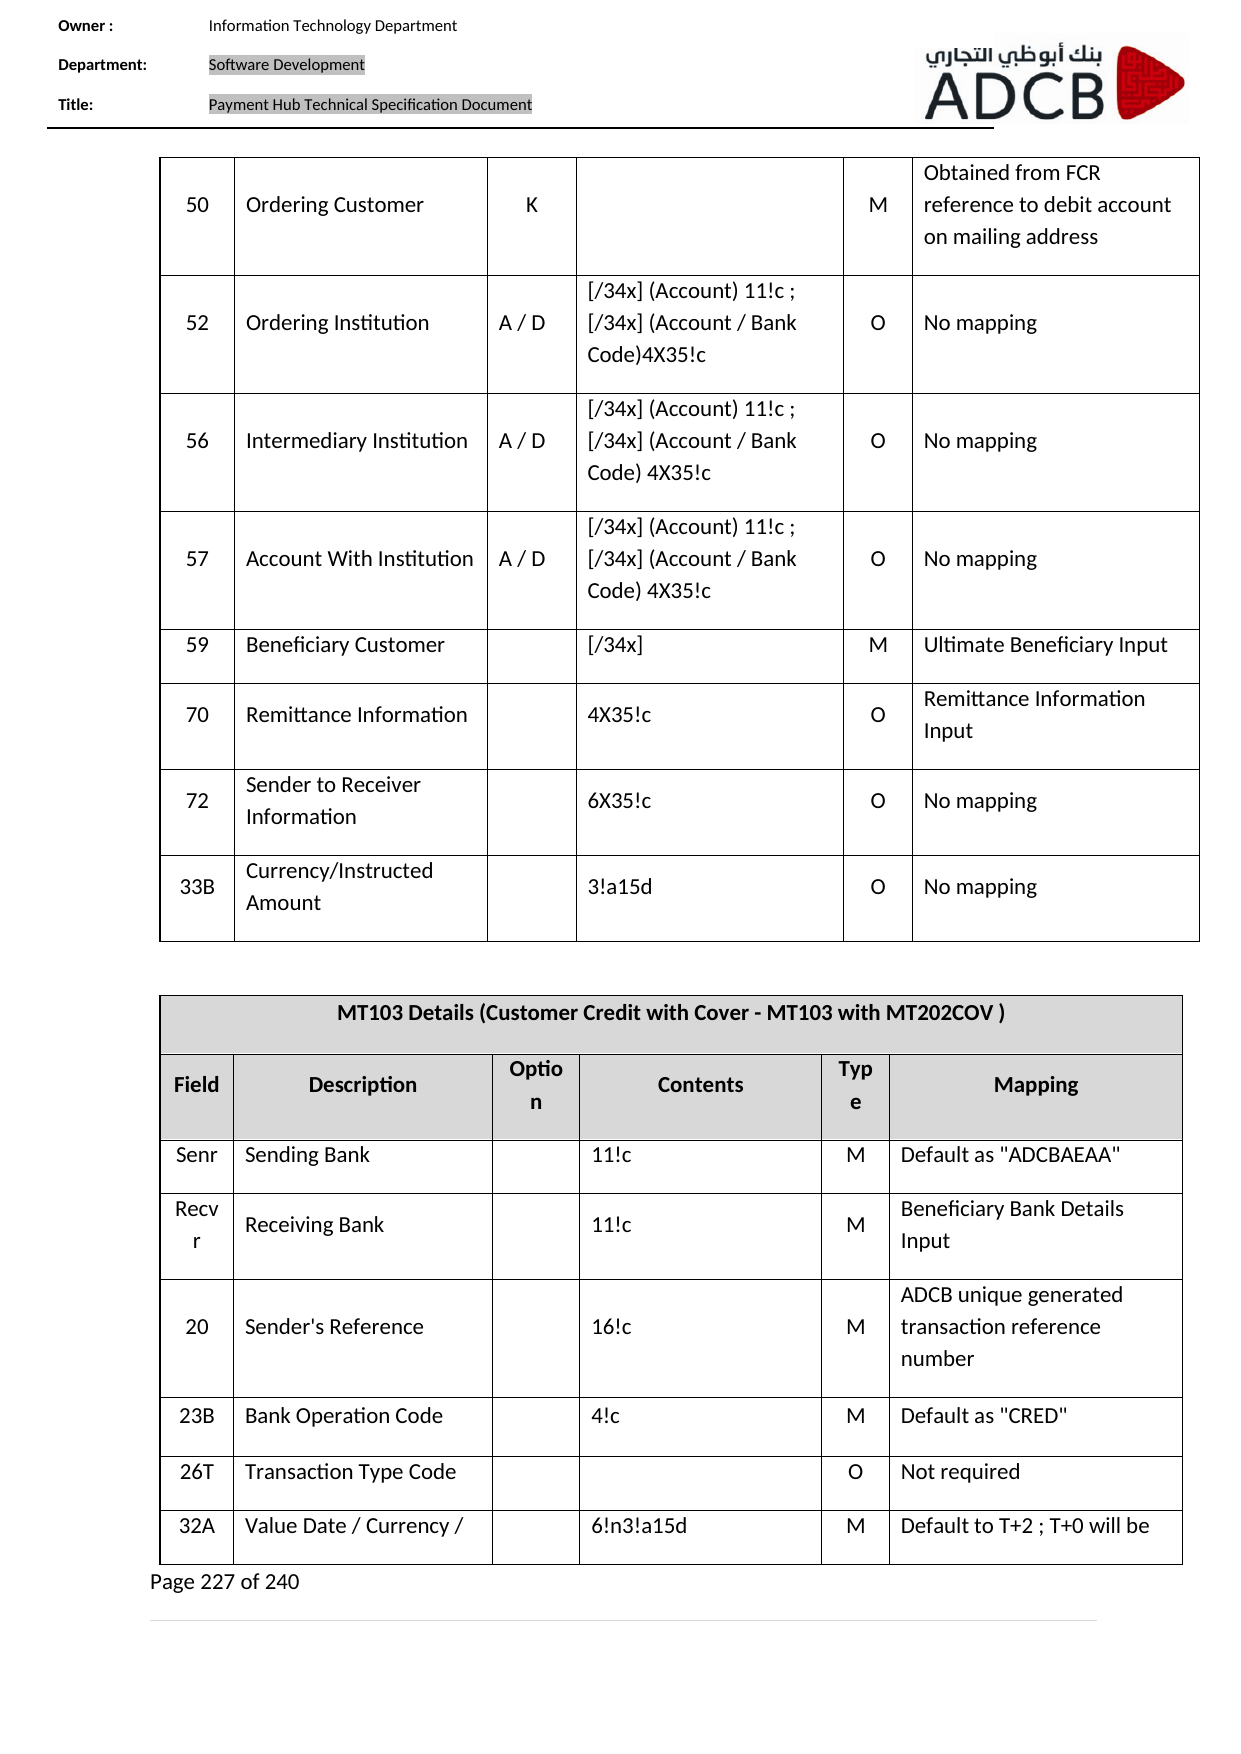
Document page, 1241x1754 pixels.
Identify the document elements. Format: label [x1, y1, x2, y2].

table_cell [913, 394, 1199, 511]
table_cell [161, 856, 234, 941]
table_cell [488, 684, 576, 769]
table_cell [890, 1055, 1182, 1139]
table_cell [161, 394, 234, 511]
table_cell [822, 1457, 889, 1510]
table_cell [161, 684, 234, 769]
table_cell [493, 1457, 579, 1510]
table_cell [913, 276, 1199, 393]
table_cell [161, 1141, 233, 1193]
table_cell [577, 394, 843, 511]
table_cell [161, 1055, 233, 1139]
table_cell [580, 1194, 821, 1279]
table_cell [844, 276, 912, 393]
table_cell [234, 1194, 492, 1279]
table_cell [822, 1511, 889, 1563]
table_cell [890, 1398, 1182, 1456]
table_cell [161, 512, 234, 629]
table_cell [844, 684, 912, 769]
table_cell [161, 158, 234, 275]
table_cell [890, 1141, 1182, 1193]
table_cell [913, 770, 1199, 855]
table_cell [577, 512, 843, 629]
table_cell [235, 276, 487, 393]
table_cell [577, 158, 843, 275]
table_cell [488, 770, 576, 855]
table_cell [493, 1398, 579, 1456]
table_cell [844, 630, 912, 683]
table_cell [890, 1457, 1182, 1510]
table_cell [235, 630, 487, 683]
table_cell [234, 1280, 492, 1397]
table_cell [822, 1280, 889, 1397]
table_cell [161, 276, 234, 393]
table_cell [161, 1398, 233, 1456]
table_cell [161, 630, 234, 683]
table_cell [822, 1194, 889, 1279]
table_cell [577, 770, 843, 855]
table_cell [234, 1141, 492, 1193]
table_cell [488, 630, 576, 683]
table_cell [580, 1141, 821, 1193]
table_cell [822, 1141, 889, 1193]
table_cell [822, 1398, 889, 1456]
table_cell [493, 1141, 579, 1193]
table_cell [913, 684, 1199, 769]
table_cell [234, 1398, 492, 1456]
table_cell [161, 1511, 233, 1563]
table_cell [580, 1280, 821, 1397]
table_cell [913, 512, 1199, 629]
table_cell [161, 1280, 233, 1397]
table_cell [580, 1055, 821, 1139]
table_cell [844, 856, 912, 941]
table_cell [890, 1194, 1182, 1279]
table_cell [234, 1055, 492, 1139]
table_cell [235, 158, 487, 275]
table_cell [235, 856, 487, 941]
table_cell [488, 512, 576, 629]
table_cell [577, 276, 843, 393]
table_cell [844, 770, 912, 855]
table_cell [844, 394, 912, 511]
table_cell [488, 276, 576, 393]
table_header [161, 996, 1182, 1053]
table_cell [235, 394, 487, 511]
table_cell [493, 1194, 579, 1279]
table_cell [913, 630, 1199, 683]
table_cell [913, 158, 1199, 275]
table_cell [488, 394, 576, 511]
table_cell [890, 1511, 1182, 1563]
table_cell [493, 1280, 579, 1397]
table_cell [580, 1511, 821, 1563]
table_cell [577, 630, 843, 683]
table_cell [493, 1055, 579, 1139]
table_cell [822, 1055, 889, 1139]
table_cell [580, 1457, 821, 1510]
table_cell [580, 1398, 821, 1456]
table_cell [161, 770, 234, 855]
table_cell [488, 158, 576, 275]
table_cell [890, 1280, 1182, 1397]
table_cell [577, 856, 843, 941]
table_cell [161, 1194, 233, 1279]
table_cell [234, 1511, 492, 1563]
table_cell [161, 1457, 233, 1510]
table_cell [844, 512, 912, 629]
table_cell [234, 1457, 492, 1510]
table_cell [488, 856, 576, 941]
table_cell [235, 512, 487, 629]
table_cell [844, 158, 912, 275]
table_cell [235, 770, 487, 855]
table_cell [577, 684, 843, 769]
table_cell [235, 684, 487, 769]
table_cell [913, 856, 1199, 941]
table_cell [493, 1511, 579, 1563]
picture [914, 33, 1189, 124]
